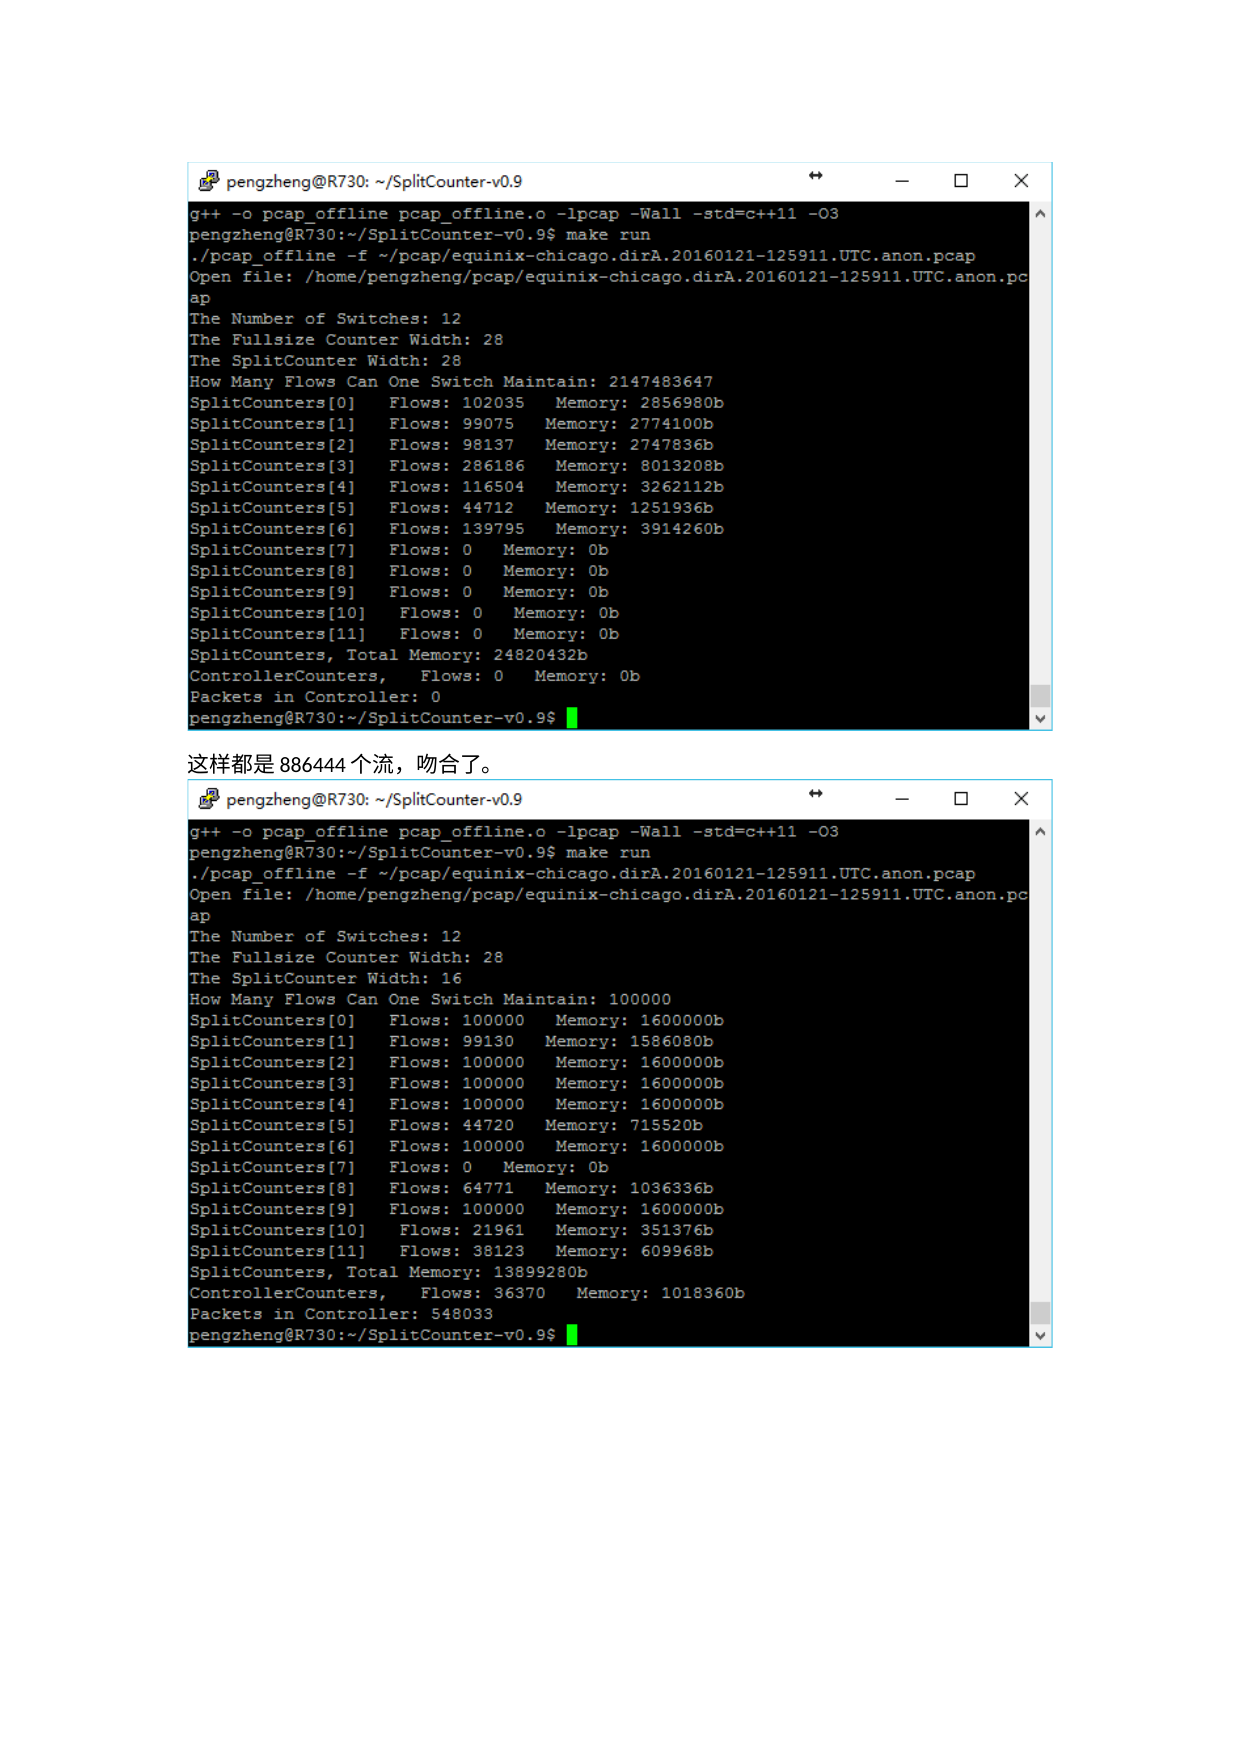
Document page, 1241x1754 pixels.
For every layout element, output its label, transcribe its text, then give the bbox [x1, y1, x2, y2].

picture [187, 162, 1053, 731]
text 这样都是886444个流，吻合了。 [187, 747, 1053, 779]
picture [187, 779, 1053, 1348]
